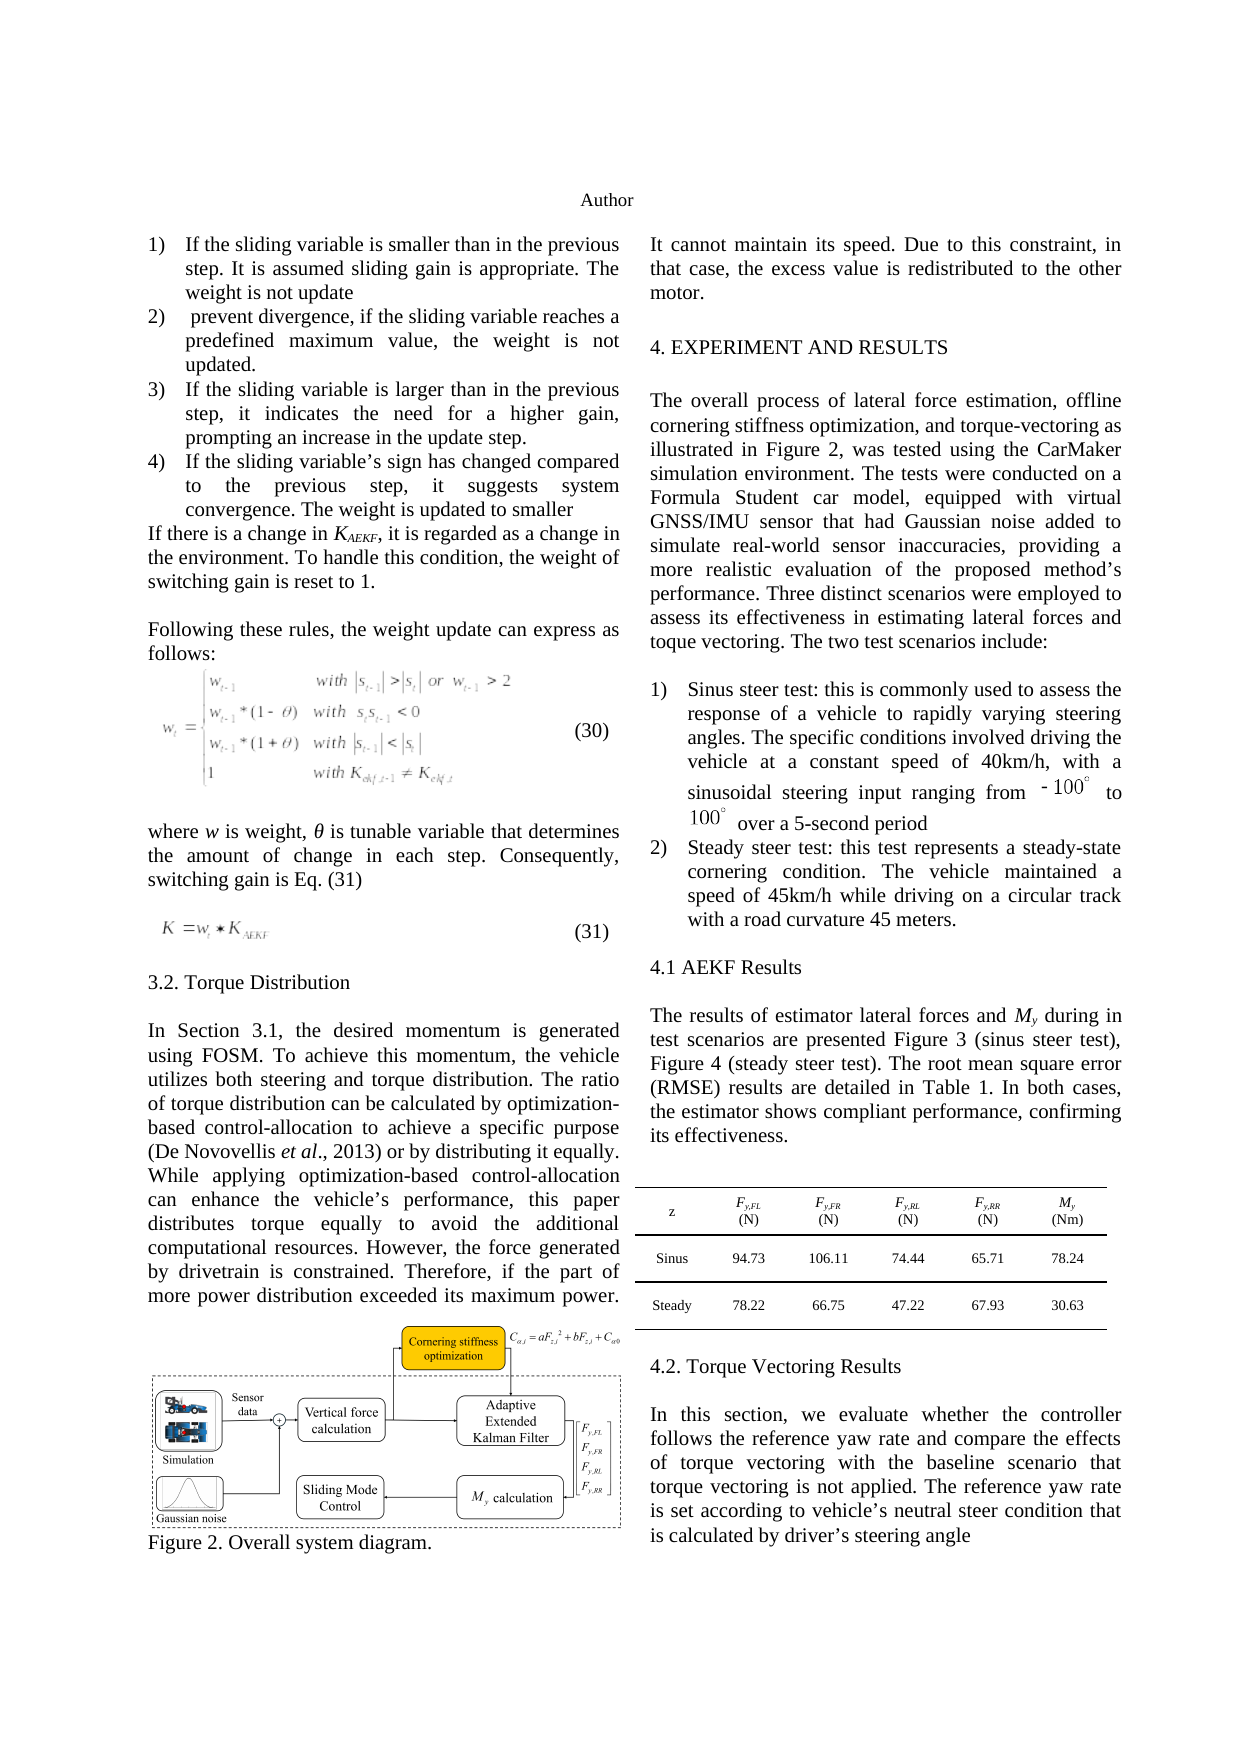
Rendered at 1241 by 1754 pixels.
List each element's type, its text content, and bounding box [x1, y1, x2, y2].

list If the sliding variable is smaller than in the previous step. It is assumed sliding gain is appropriate. The weight is not update [148, 232, 620, 304]
table_header z [635, 1188, 709, 1234]
table_cell 65.71 [948, 1236, 1028, 1281]
table_cell 78.24 [1028, 1236, 1107, 1281]
table_header Fy,FL (N) [709, 1188, 788, 1234]
text The results of estimator lateral forces and My during in test scenarios are presented Figure 3 (sinus steer test), Figure 4 (steady steer test). The root mean square error (RMSE) results are detailed in Table 1. In both cases, the estimator shows compliant performance, confirming its effectiveness. [650, 1003, 1122, 1147]
table_cell 78.22 [709, 1283, 788, 1328]
table_cell 66.75 [789, 1283, 868, 1328]
table_header (31) [561, 915, 620, 946]
title 4. Experiment and Results [650, 334, 1122, 359]
list If the sliding variable’s sign has changed compared to the previous step, it suggests system convergence. The weight is updated to smaller [148, 449, 620, 521]
table_cell 74.44 [868, 1236, 948, 1281]
picture [149, 1326, 621, 1532]
table_header (30) [561, 665, 620, 795]
table_header My (Nm) [1028, 1188, 1107, 1234]
table_header Fy,FR (N) [789, 1188, 868, 1234]
text The overall process of lateral force estimation, offline cornering stiffness optimization, and torque-vectoring as illustrated in Figure 2, was tested using the CarMaker simulation environment. The tests were conducted on a Formula Student car model, equipped with virtual GNSS/IMU sensor that had Gaussian noise added to simulate real-world sensor inaccuracies, providing a more realistic evaluation of the proposed method’s performance. Three distinct scenarios were employed to assess its effectiveness in estimating lateral forces and toque vectoring. The two test scenarios include: [650, 388, 1122, 653]
list prevent divergence, if the sliding variable reaches a predefined maximum value, the weight is not updated. [148, 304, 620, 376]
text where w is weight, θ is tunable variable that determines the amount of change in each step. Consequently, switching gain is Eq. (31) [148, 819, 620, 891]
table_cell 94.73 [709, 1236, 788, 1281]
table_cell 47.22 [868, 1283, 948, 1328]
list Sinus steer test: this is commonly used to assess the response of a vehicle to rapidly varying steering angles. The specific conditions involved driving the vehicle at a constant speed of 40km/h, with a sinusoidal steering input ranging from to over a 5-second period [650, 677, 1122, 835]
table_header Fy,RR (N) [948, 1188, 1028, 1234]
list If the sliding variable is larger than in the previous step, it indicates the need for a higher gain, prompting an increase in the update step. [148, 376, 620, 449]
subtitle 4.2. Torque Vectoring Results [650, 1354, 1122, 1378]
table_cell 106.11 [789, 1236, 868, 1281]
table_header Fy,RL (N) [868, 1188, 948, 1234]
text If there is a change in KAEKF, it is regarded as a change in the environment. To handle this condition, the weight of switching gain is reset to 1. [148, 521, 620, 593]
text 4.1 AEKF Results [650, 955, 1122, 979]
text In Section 3.1, the desired momentum is generated using FOSM. To achieve this momentum, the vehicle utilizes both steering and torque distribution. The ratio of torque distribution can be calculated by optimization-based control-allocation to achieve a specific purpose (De Novovellis et al., 2013) or by distributing it equally. While applying optimization-based control-allocation can enhance the vehicle’s performance, this paper distributes torque equally to avoid the additional computational resources. However, the force generated by drivetrain is constrained. Therefore, if the part of more power distribution exceeded its maximum power. It cannot maintain its speed. Due to this constraint, in that case, the excess value is redistributed to the other motor. [148, 1018, 620, 1307]
text Following these rules, the weight update can express as follows: [148, 617, 620, 665]
table_cell Sinus [635, 1236, 709, 1281]
text 3.2. Torque Distribution [148, 970, 620, 994]
list Steady steer test: this test represents a steady-state cornering condition. The vehicle maintained a speed of 45km/h while driving on a circular track with a road curvature 45 meters. [650, 835, 1122, 931]
text In this section, we evaluate whether the controller follows the reference yaw rate and compare the effects of torque vectoring with the baseline scenario that torque vectoring is not applied. The reference yaw rate is set according to vehicle’s neutral steer condition that is calculated by driver’s steering angle [650, 1402, 1122, 1547]
table_header [148, 915, 561, 946]
table_cell Steady [635, 1283, 709, 1328]
table_cell 30.63 [1028, 1283, 1107, 1328]
table_header [148, 665, 561, 795]
table_cell 67.93 [948, 1283, 1028, 1328]
